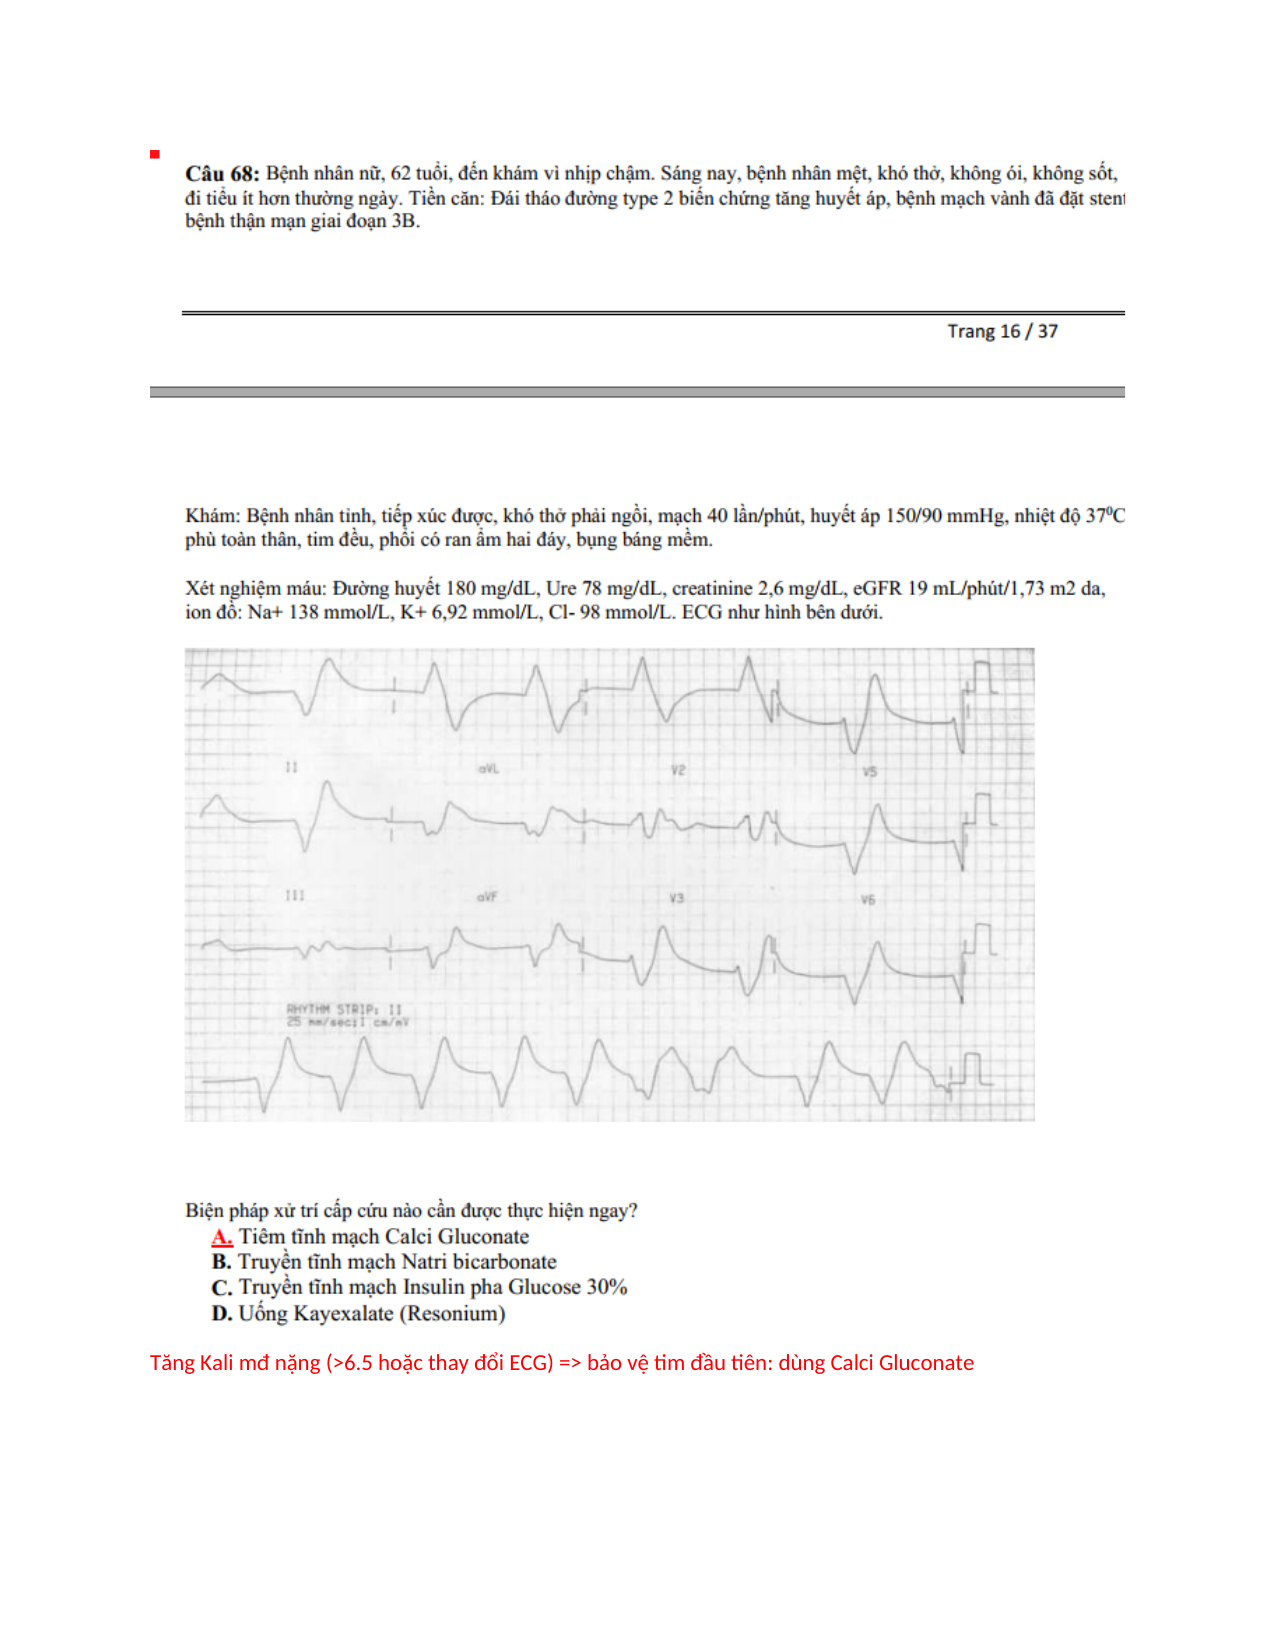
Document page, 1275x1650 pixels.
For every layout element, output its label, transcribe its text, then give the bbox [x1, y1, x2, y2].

picture [150, 150, 1125, 1329]
text Tăng Kali mđ nặng (>6.5 hoặc thay đổi ECG) => bảo vệ tim đầu tiên: dùng Calci Gluconate [150, 1348, 1125, 1376]
